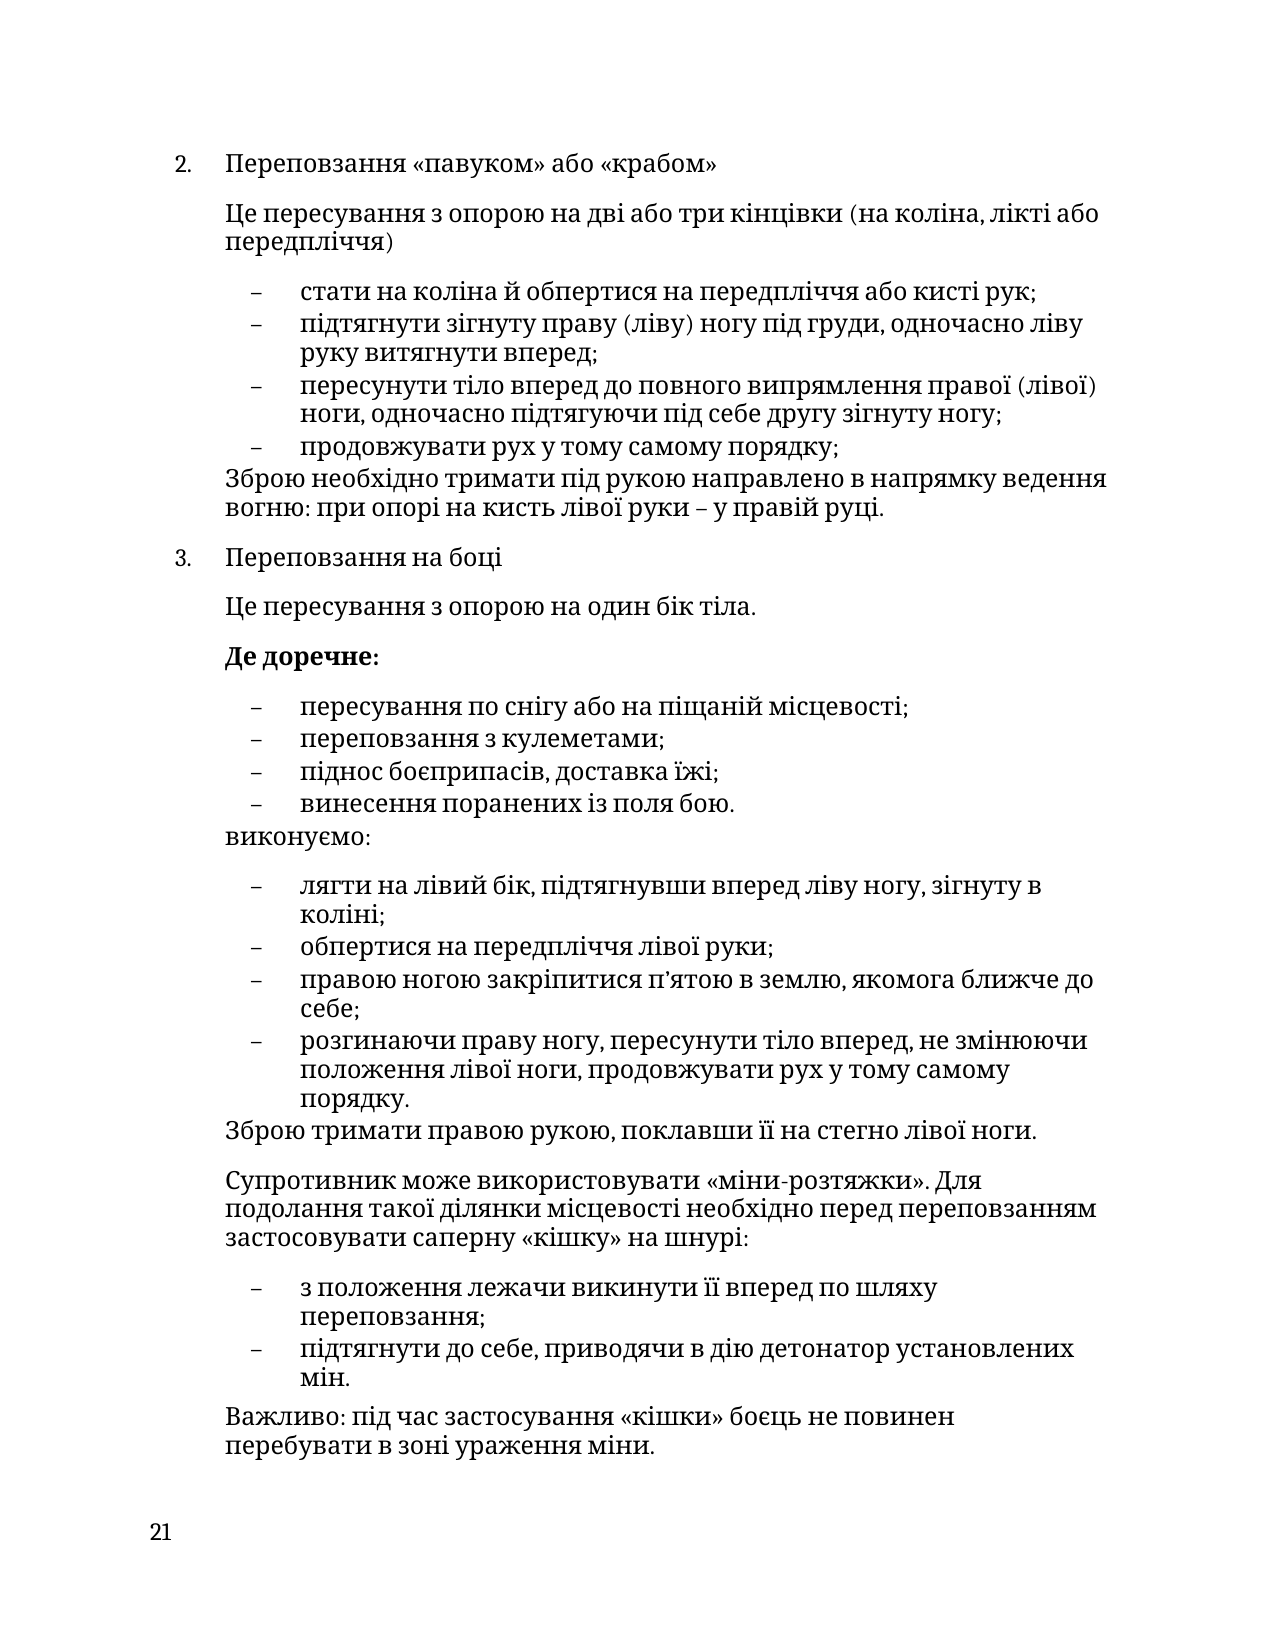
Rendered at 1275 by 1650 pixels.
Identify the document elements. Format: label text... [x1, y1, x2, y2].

list Це пересування з опорою на дві або три кінцівки (на коліна, лікті або передпліччя) [175, 199, 1125, 257]
list Важливо: під час застосування «кішки» боєць не повинен перебувати в зоні ураження міни. [175, 1403, 1075, 1460]
list Це пересування з опорою на один бік тіла. [175, 593, 1125, 622]
list пересування по снігу або на піщаній місцевості; [250, 692, 1125, 721]
list підтягнути зігнуту праву (ліву) ногу під груди, одночасно ліву руку витягнути вперед; [250, 310, 1125, 368]
list Переповзання на боці [175, 544, 1125, 572]
list Переповзання «павуком» або «крабом» [175, 150, 1125, 179]
list підтягнути до себе, приводячи в дію детонатор установлених мін. [250, 1335, 1125, 1392]
list винесення поранених із поля бою. [250, 790, 1125, 819]
list піднос боєприпасів, доставка їжі; [250, 757, 1125, 786]
list стати на коліна й обпертися на передпліччя або кисті рук; [250, 278, 1125, 307]
list Зброю необхідно тримати під рукою направлено в напрямку ведення вогню: при опорі на кисть лівої руки – у правій руці. [175, 465, 1125, 523]
list Де доречне: [175, 643, 1125, 672]
list Зброю тримати правою рукою, поклавши її на стегно лівої ноги. [175, 1117, 1125, 1146]
list розгинаючи праву ногу, пересунути тіло вперед, не змінюючи положення лівої ноги, продовжувати рух у тому самому порядку. [250, 1027, 1125, 1113]
list обпертися на передпліччя лівої руки; [250, 933, 1125, 962]
list переповзання з кулеметами; [250, 725, 1125, 754]
list пересунути тіло вперед до повного випрямлення правої (лівої) ноги, одночасно підтягуючи під себе другу зігнуту ногу; [250, 372, 1125, 429]
list правою ногою закріпитися п’ятою в землю, якомога ближче до себе; [250, 966, 1125, 1023]
list виконуємо: [175, 822, 1125, 851]
list продовжувати рух у тому самому порядку; [250, 433, 1125, 462]
list Супротивник може використовувати «міни-розтяжки». Для подолання такої ділянки місцевості необхідно перед переповзанням застосовувати саперну «кішку» на шнурі: [175, 1167, 1125, 1253]
list з положення лежачи викинути її вперед по шляху переповзання; [250, 1274, 1125, 1331]
list лягти на лівий бік, підтягнувши вперед ліву ногу, зігнуту в коліні; [250, 872, 1125, 929]
